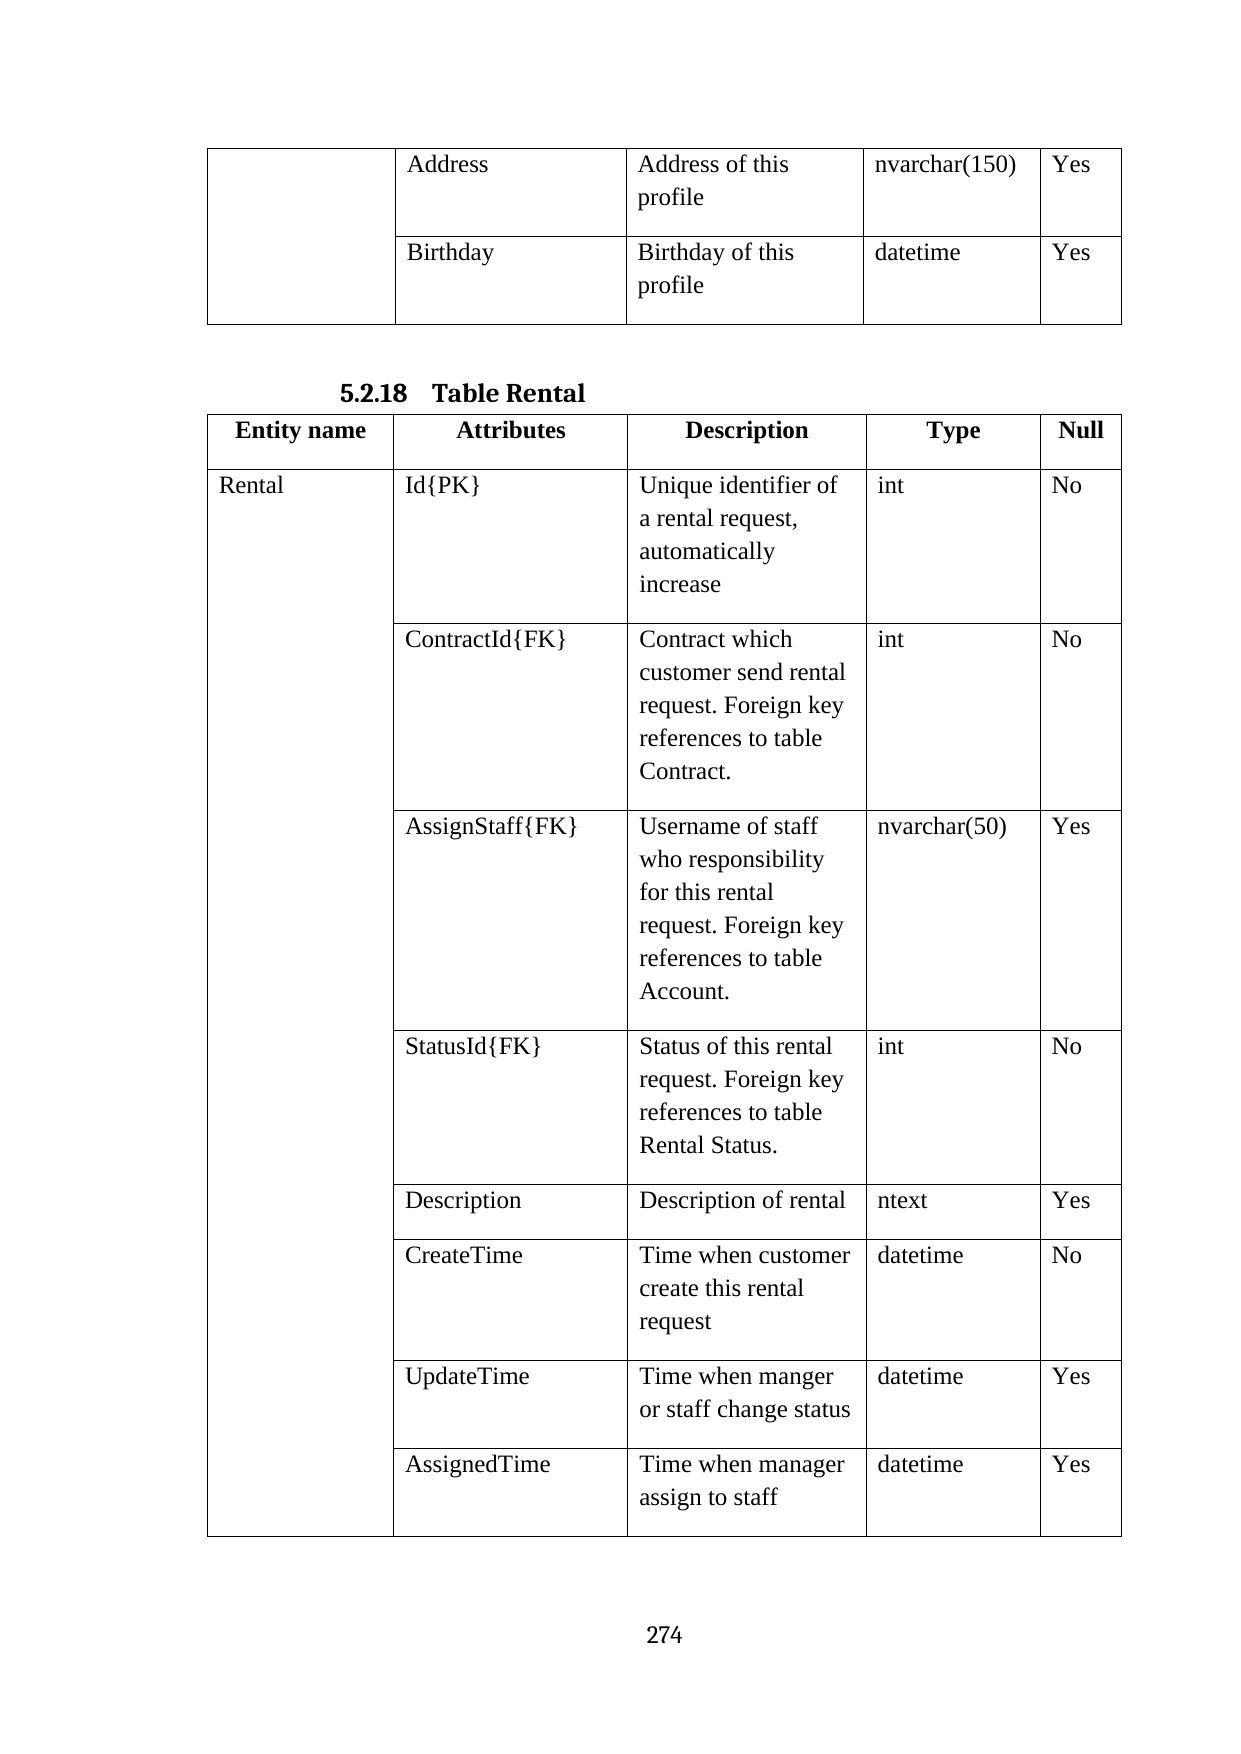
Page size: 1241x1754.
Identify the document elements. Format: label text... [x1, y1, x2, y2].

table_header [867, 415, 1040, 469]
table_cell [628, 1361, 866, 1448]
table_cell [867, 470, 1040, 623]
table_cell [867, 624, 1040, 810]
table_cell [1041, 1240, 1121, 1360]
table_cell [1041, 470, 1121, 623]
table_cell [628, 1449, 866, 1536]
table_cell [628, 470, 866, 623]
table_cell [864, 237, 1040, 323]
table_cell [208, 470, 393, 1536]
subtitle Table Rental [340, 378, 1122, 409]
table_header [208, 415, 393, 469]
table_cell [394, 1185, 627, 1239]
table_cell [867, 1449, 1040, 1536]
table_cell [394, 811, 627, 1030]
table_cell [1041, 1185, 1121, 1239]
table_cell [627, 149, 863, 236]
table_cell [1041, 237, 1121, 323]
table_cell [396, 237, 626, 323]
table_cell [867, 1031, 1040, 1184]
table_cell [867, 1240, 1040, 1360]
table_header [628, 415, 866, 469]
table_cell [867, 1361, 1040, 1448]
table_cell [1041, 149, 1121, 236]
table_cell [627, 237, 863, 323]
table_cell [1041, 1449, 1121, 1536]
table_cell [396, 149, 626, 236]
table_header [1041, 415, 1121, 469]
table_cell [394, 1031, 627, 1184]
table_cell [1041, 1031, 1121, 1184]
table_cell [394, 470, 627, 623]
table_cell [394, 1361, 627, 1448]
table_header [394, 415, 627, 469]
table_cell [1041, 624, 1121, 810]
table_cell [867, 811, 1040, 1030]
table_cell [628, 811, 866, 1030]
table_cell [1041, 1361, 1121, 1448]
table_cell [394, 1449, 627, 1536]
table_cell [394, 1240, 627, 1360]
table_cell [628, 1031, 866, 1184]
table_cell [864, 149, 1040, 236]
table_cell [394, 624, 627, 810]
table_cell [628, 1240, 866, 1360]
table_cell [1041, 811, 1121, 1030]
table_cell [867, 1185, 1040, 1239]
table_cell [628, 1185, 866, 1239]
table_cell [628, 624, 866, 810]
